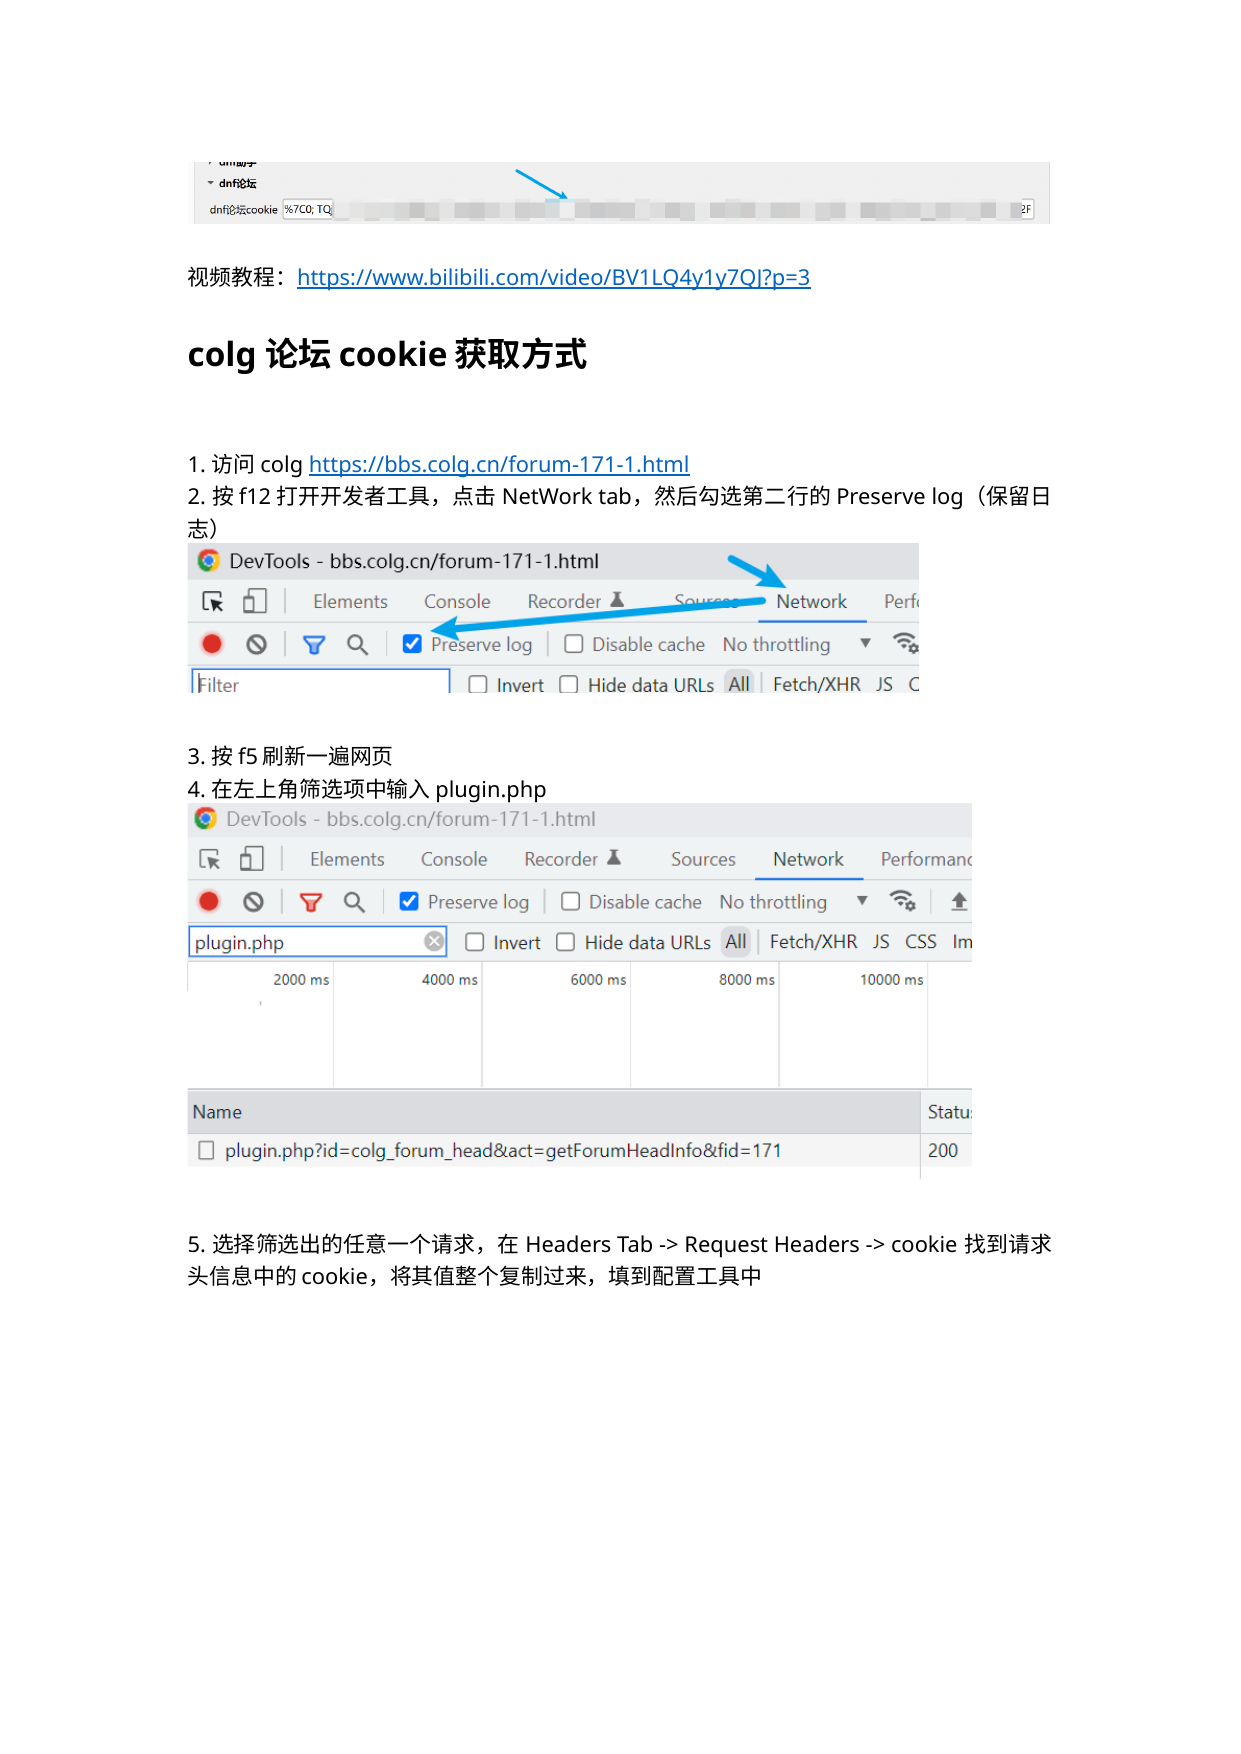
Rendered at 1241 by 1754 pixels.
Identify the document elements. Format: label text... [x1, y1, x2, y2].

text 5. 选择筛选出的任意一个请求，在Headers Tab -> Request Headers -> cookie 找到请求头信息中的cookie，将其值整个复制过来，填到配置工具中 [187, 1226, 1053, 1291]
text 4. 在左上角筛选项中输入 plugin.php [187, 771, 1053, 804]
picture [187, 543, 919, 693]
text 1. 访问 colg https://bbs.colg.cn/forum-171-1.html [187, 446, 1053, 479]
text 2. 按f12打开开发者工具，点击NetWork tab，然后勾选第二行的Preserve log（保留日志） [187, 479, 1053, 544]
text 视频教程：https://www.bilibili.com/video/BV1LQ4y1y7QJ?p=3 [187, 259, 1053, 292]
subtitle colg 论坛cookie获取方式 [187, 319, 1053, 384]
picture [187, 162, 1053, 224]
picture [187, 803, 972, 1179]
text 3. 按f5刷新一遍网页 [187, 739, 1053, 771]
